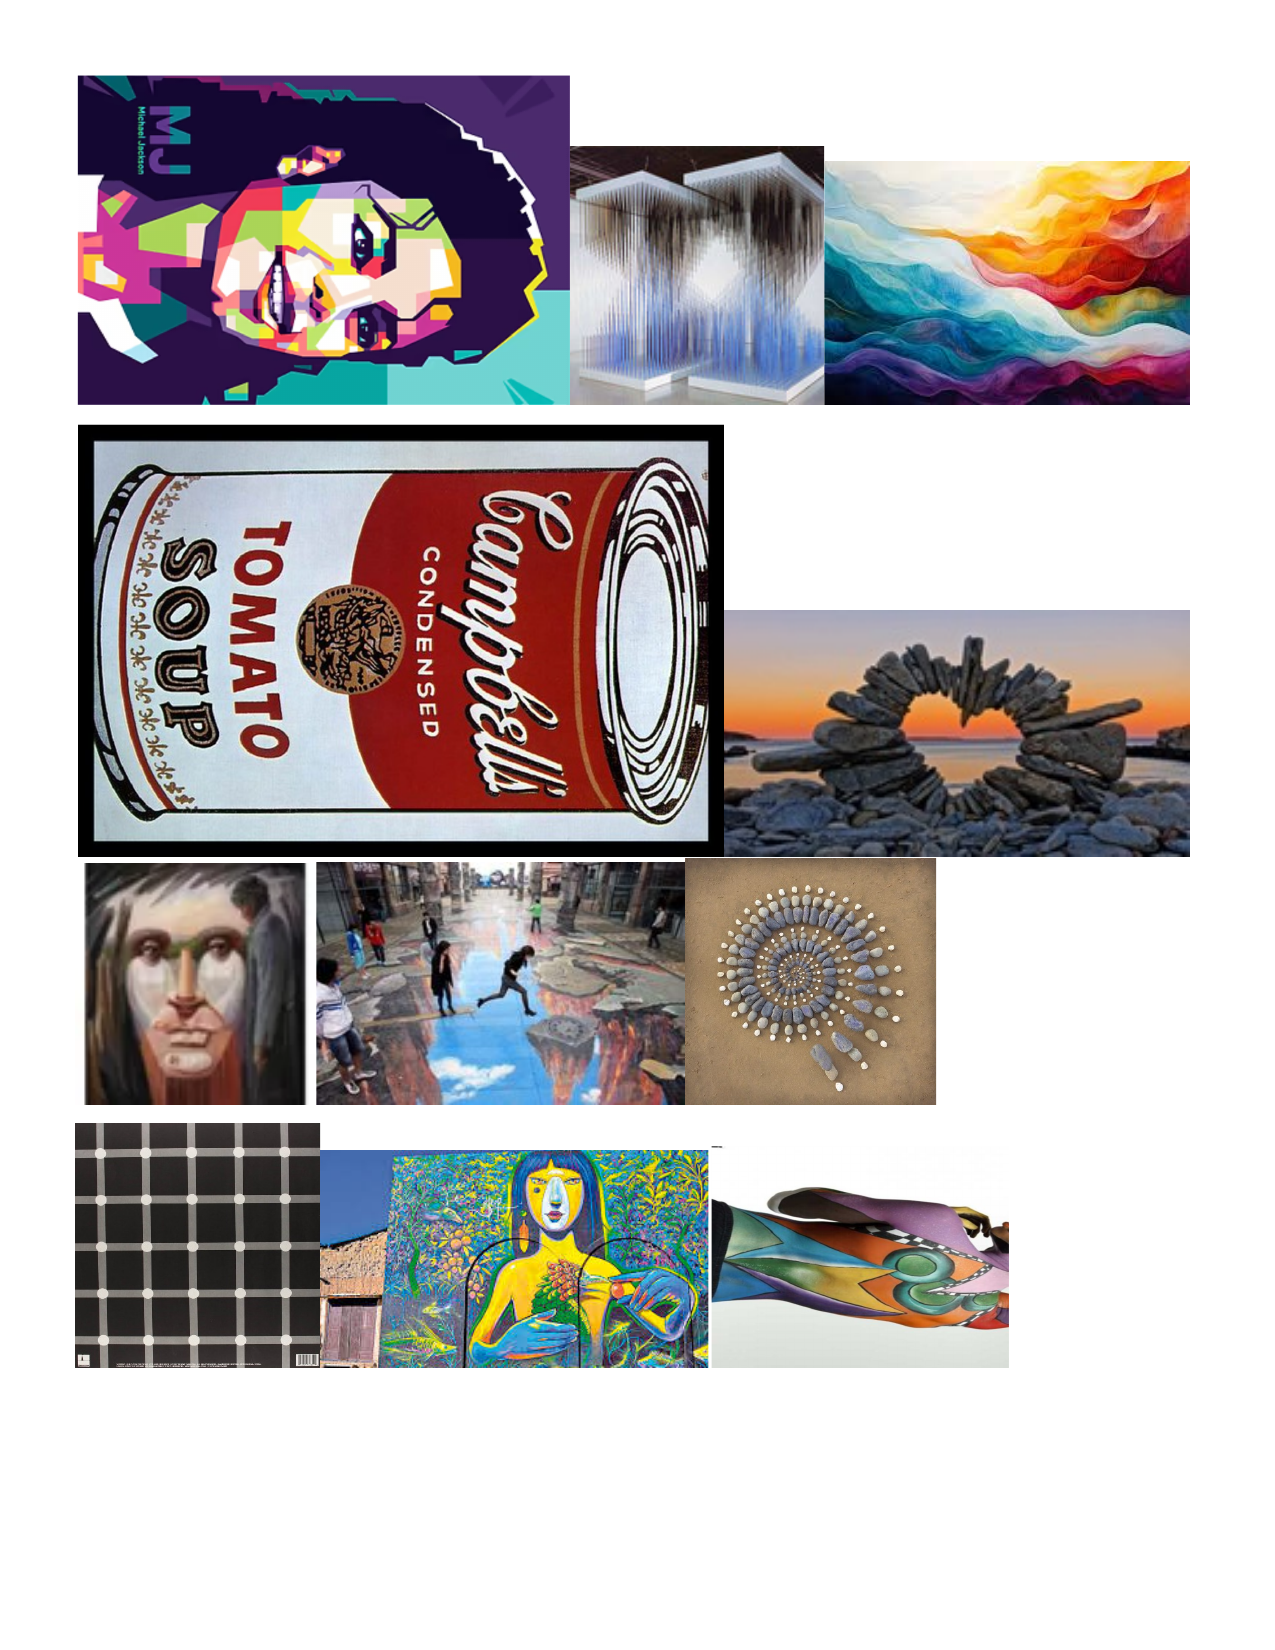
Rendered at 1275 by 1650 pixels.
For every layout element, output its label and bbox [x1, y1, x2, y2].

picture [75, 1123, 709, 1368]
picture [75, 858, 937, 1105]
picture [712, 1147, 1009, 1368]
picture [78, 76, 1190, 405]
picture [78, 425, 1190, 857]
